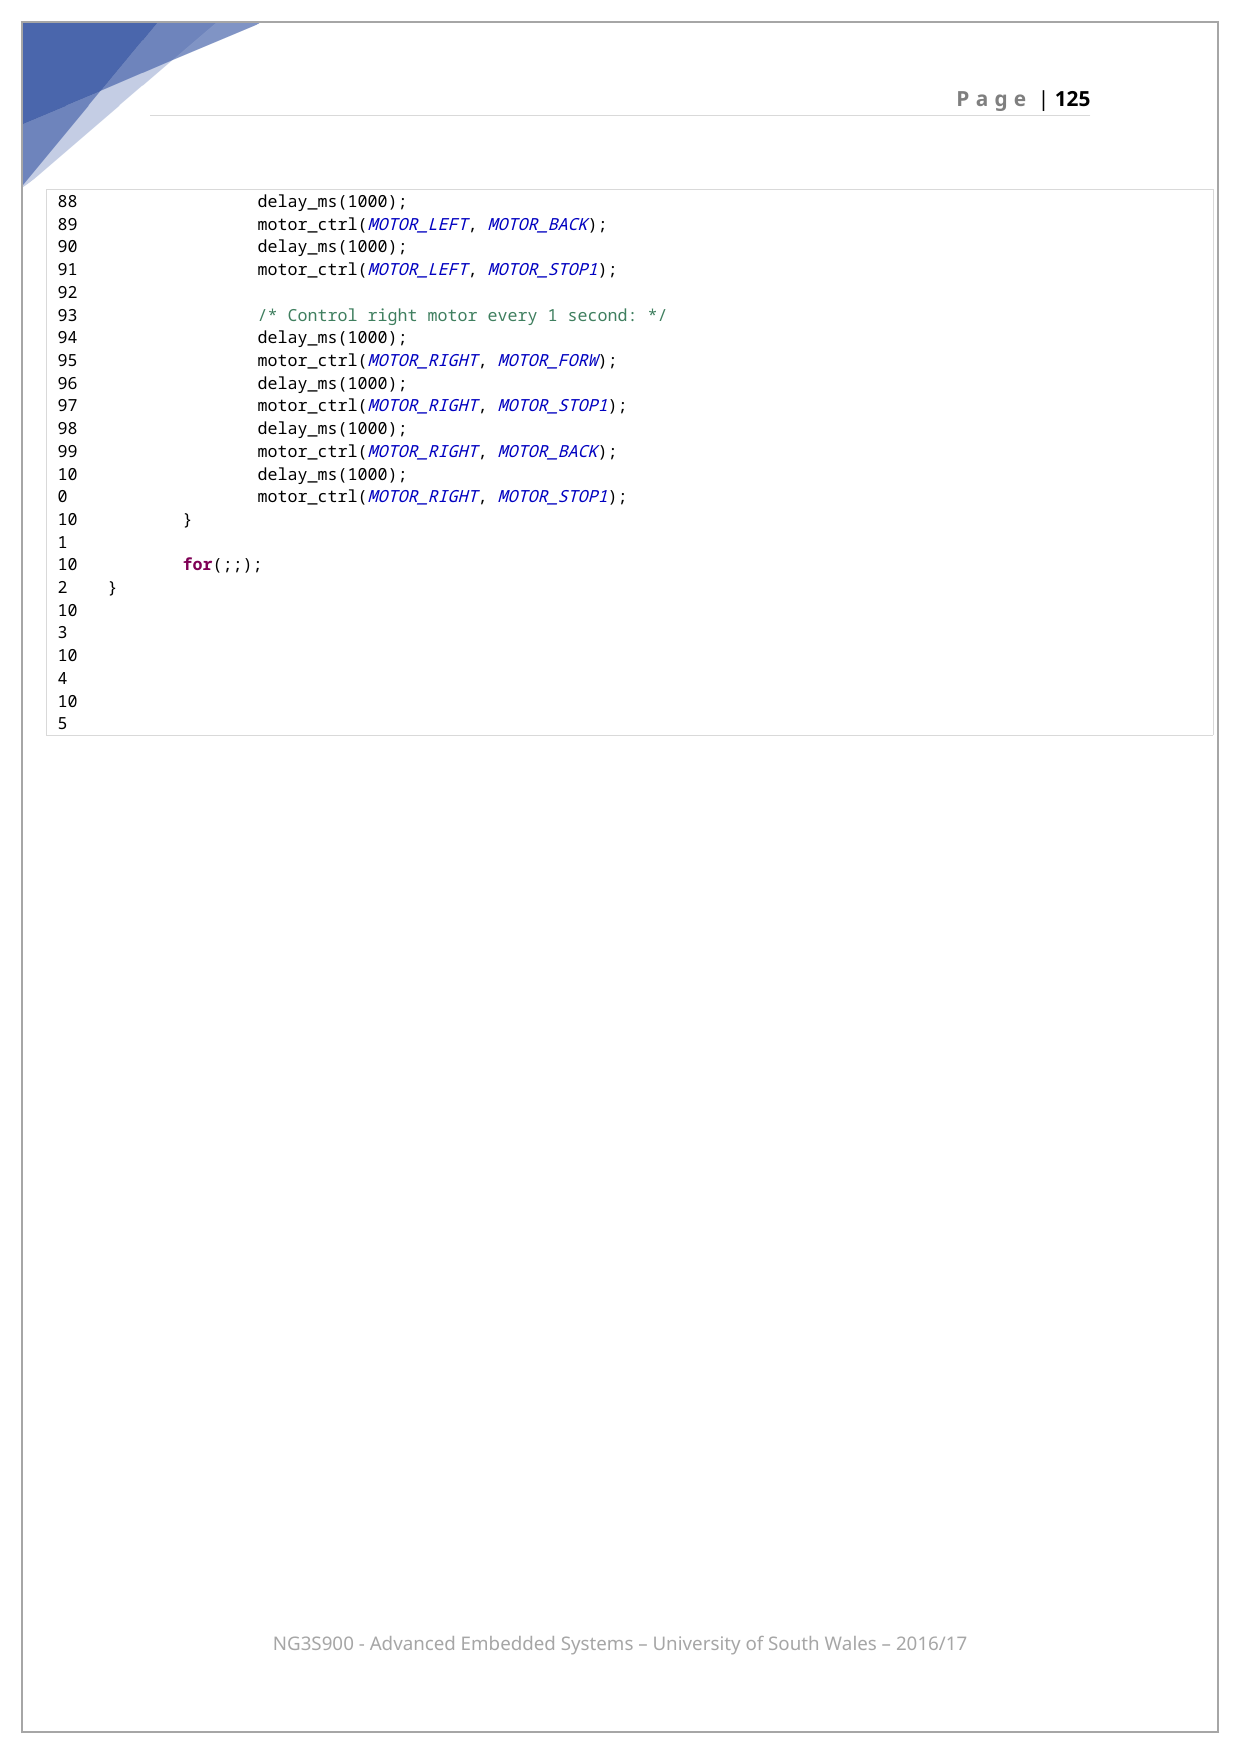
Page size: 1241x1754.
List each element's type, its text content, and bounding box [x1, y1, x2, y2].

picture [23, 23, 264, 190]
